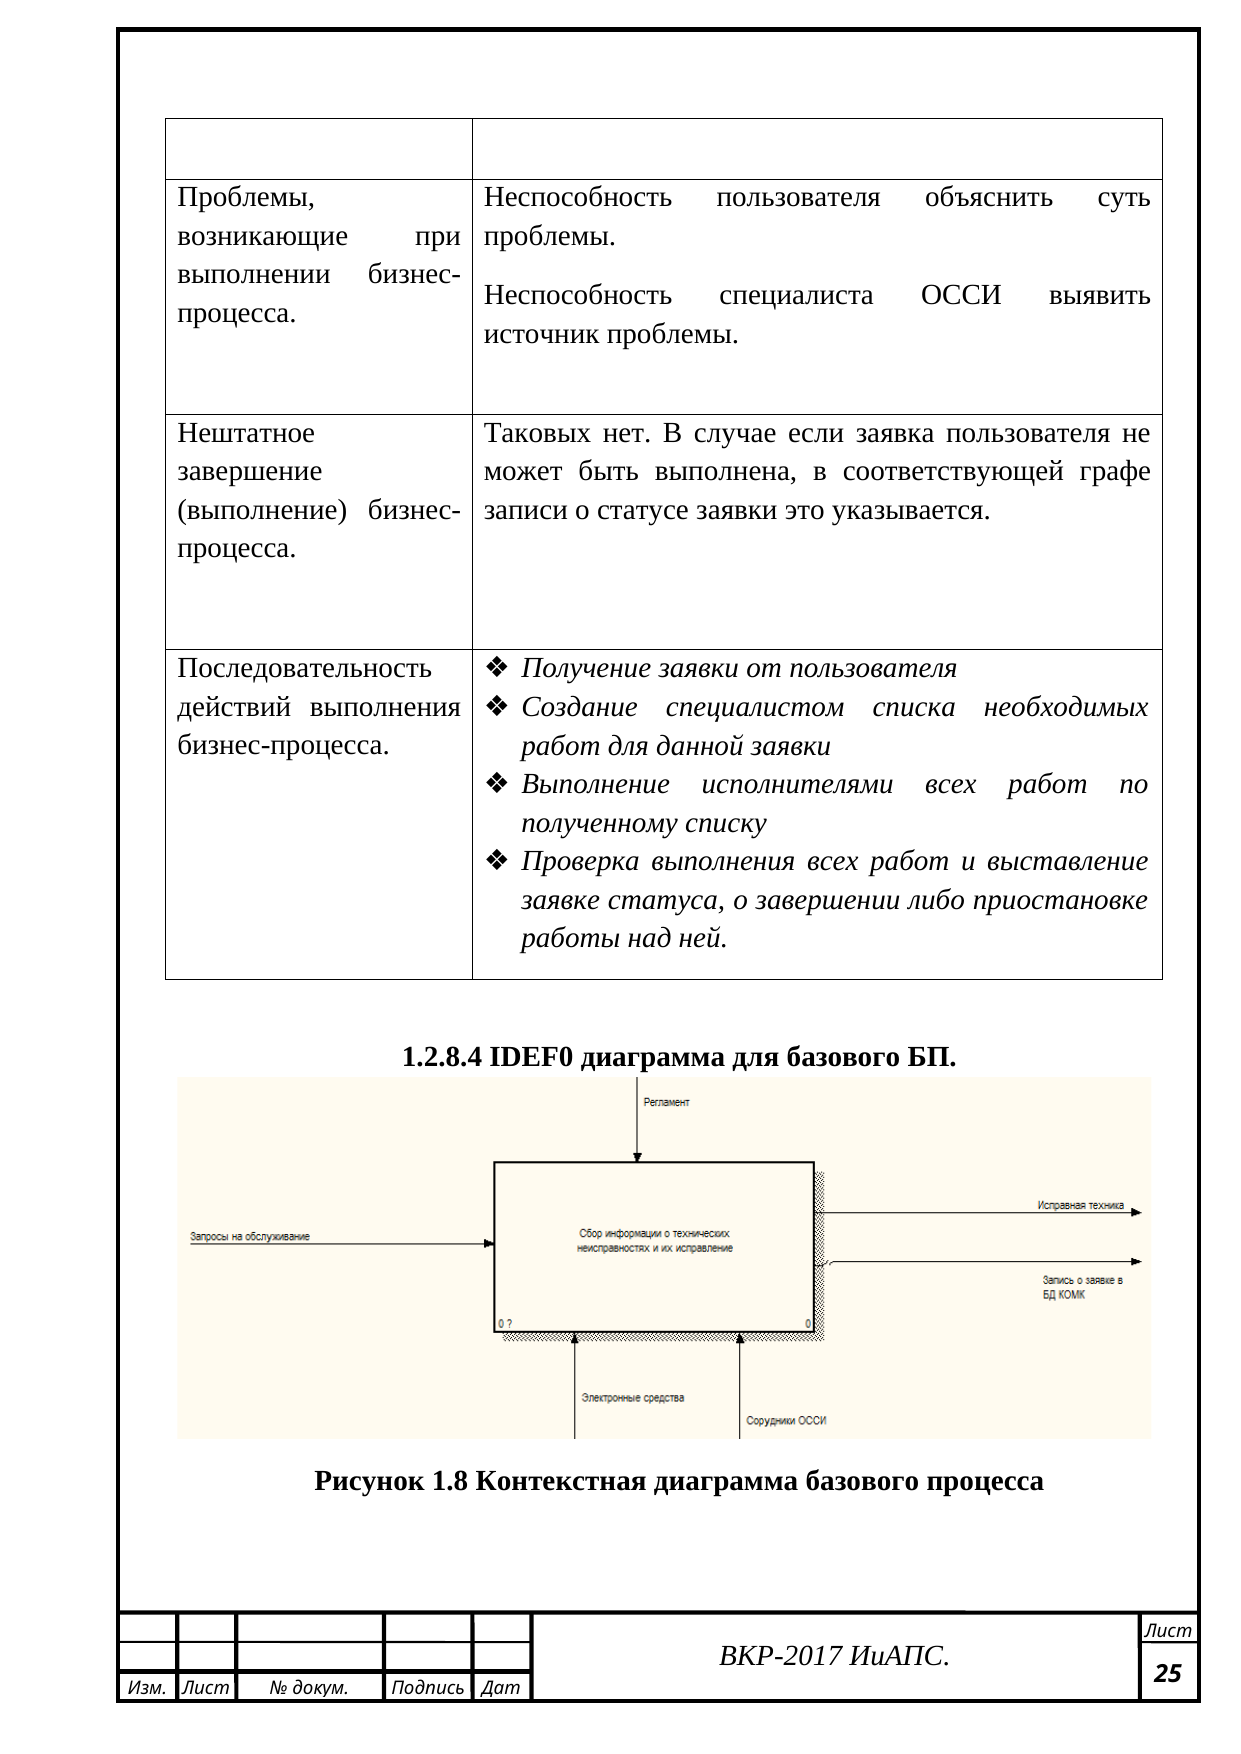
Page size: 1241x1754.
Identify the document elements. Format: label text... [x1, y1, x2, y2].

table_cell Проблемы, возникающие при выполнении бизнес-процесса. [166, 180, 472, 414]
picture [177, 1077, 1152, 1439]
table_cell Получение заявки от пользователя Создание специалистом списка необходимых работ для данной заявки Выполнение исполнителями всех работ по полученному списку Проверка выполнения всех работ и выставление заявке статуса, о завершении либо приостановке работы над ней. [473, 650, 1162, 979]
subtitle IDEF0 диаграмма для базового БП. [177, 1039, 1181, 1073]
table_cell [473, 119, 1162, 178]
table_cell Последовательность действий выполнения бизнес-процесса. [166, 650, 472, 979]
table_cell Нештатное завершение (выполнение) бизнес-процесса. [166, 415, 472, 649]
text Рисунок 1.8 Контекстная диаграмма базового процесса [177, 1463, 1181, 1497]
table_cell Неспособность пользователя объяснить суть проблемы. Неспособность специалиста ОССИ выявить источник проблемы. [473, 180, 1162, 414]
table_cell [166, 119, 472, 178]
table_cell Таковых нет. В случае если заявка пользователя не может быть выполнена, в соответствующей графе записи о статусе заявки это указывается. [473, 415, 1162, 649]
